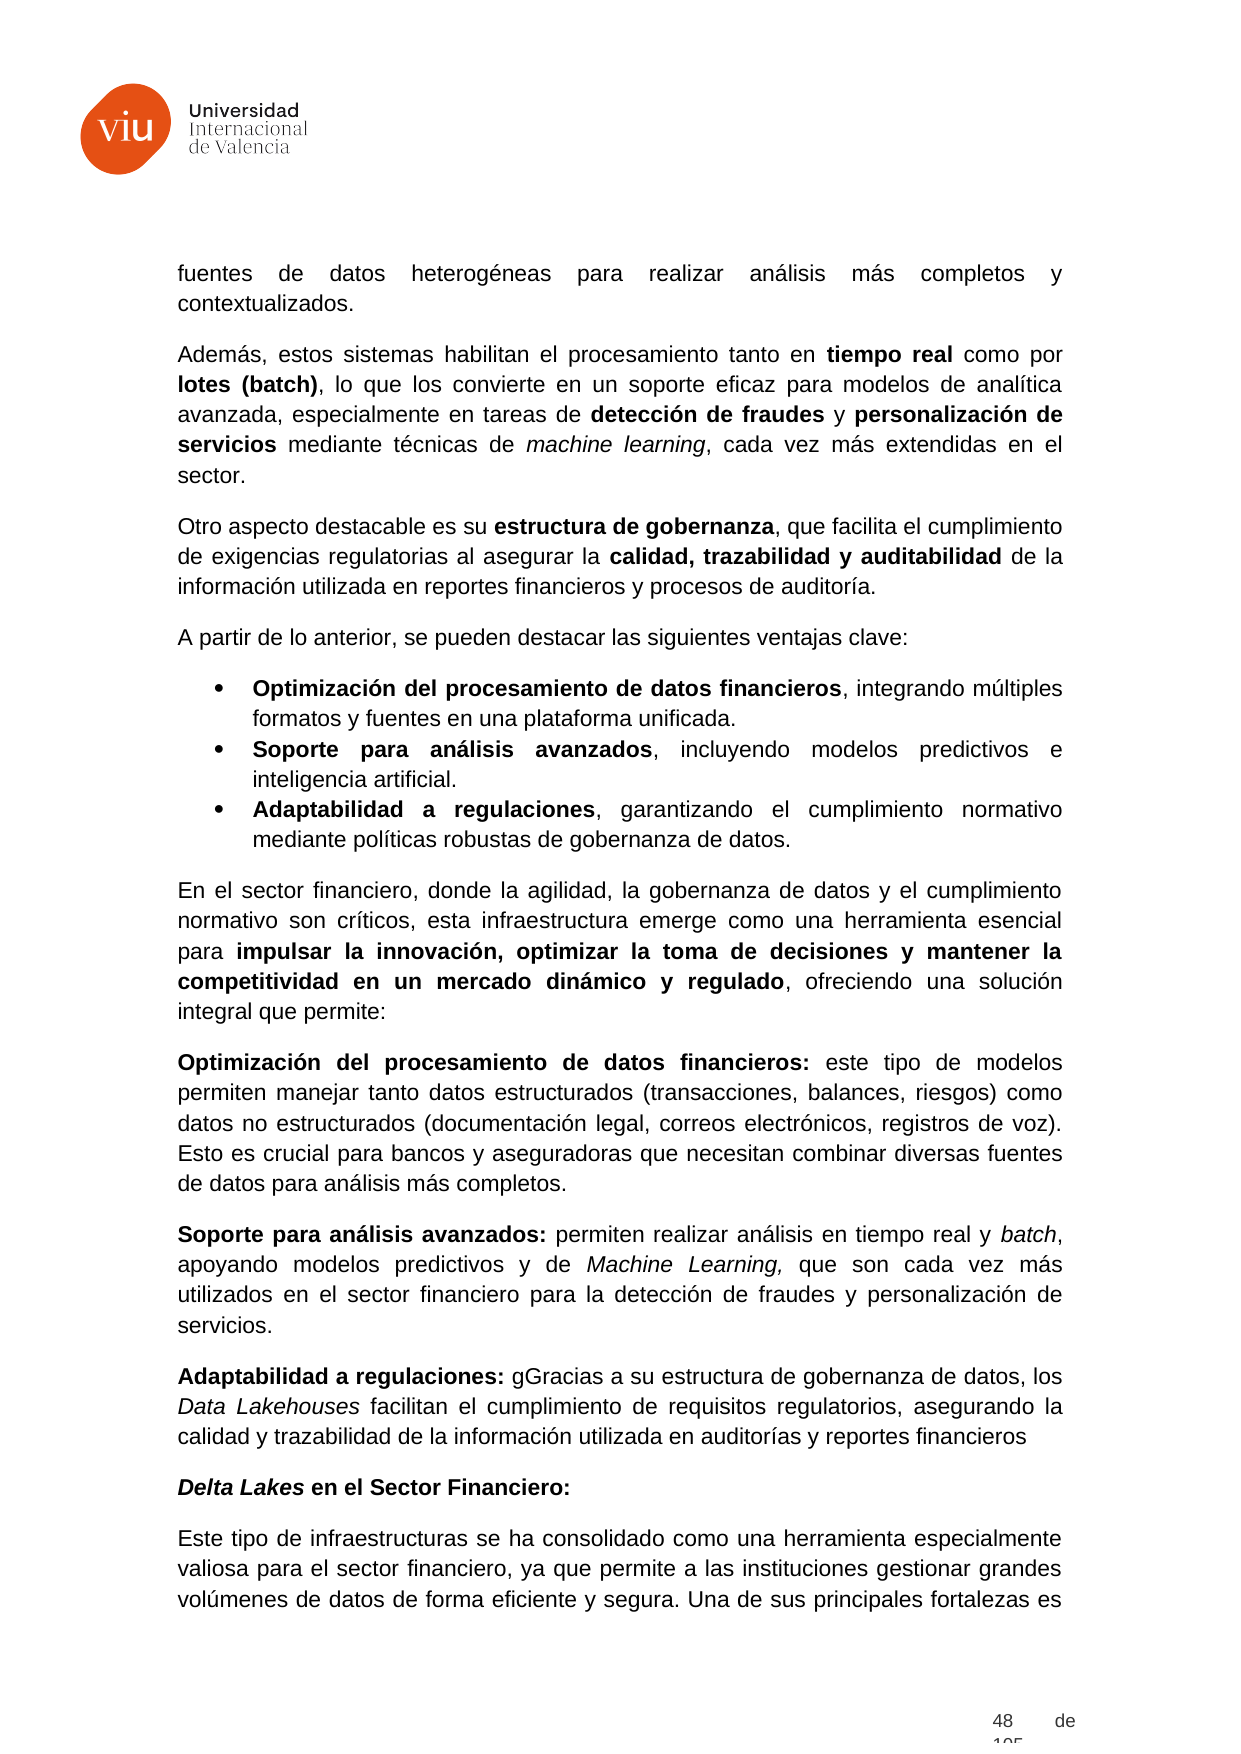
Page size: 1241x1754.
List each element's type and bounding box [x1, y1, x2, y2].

picture [59, 62, 329, 197]
